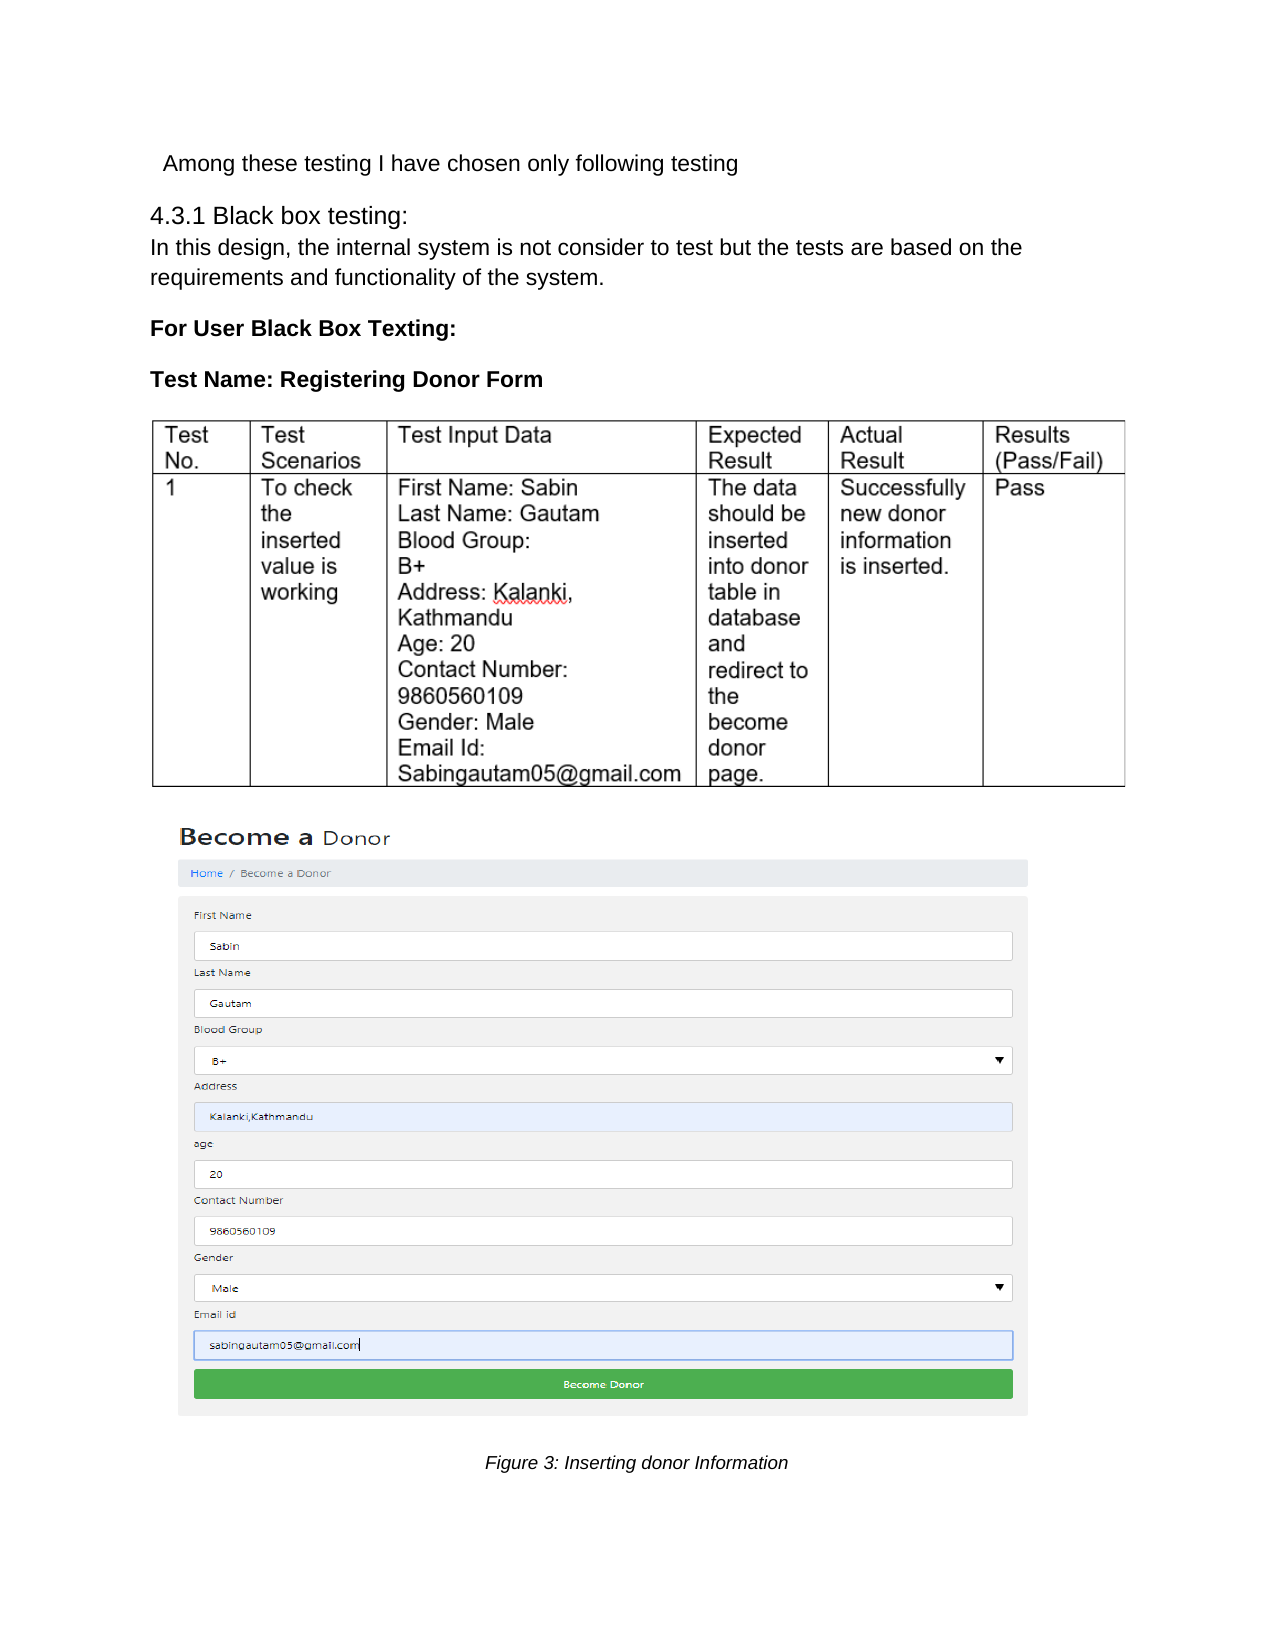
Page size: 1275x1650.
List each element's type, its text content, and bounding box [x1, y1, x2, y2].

text Test Name: Registering Donor Form [150, 366, 1125, 393]
picture [150, 417, 1125, 787]
text In this design, the internal system is not consider to test but the tests are based on the requirements and functionality of the system. [150, 234, 1125, 291]
text Among these testing I have chosen only following testing [150, 150, 1125, 176]
picture [150, 811, 1125, 1428]
text For User Black Box Texting: [150, 315, 1125, 342]
subtitle 4.3.1 Black box testing: [150, 201, 1125, 230]
